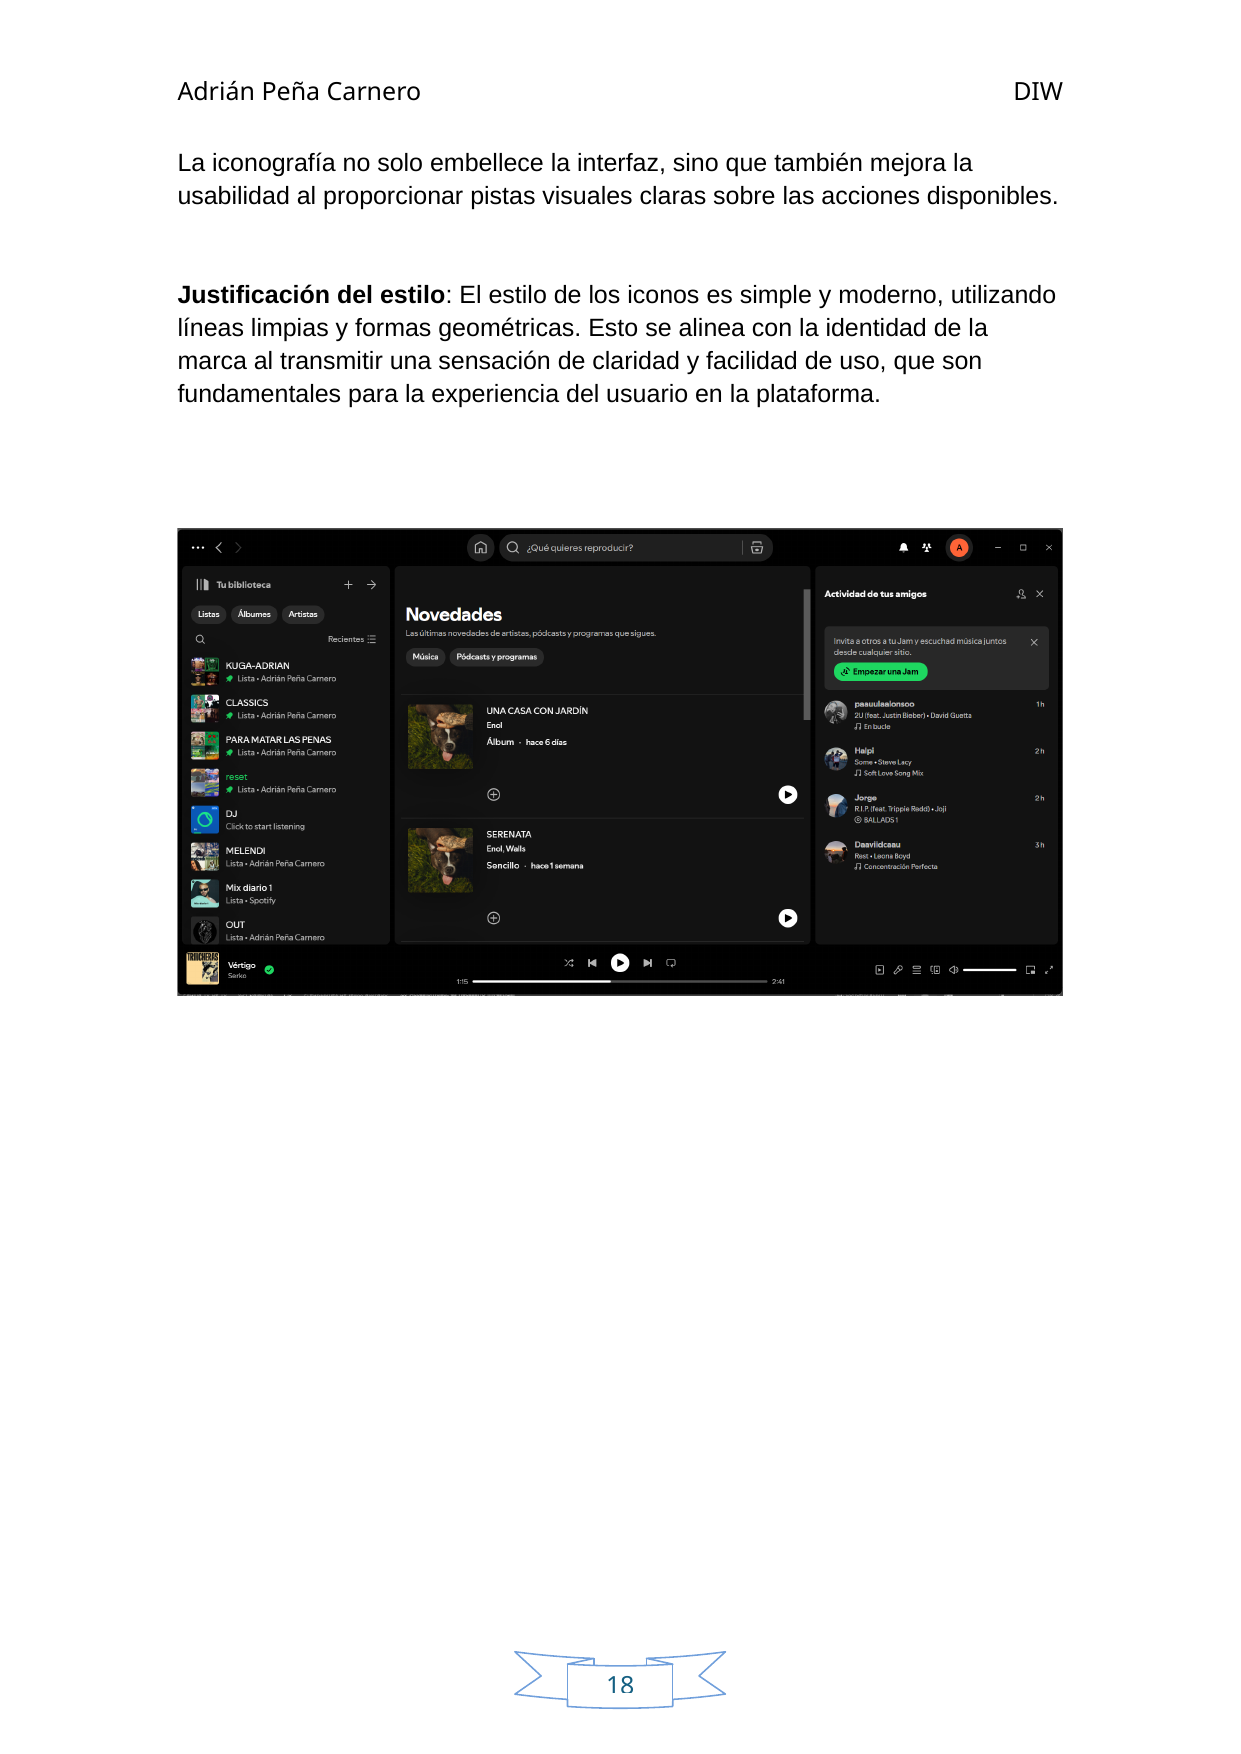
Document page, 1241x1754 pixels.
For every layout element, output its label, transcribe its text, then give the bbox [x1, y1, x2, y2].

picture [177, 528, 1063, 996]
text La iconografía no solo embellece la interfaz, sino que también mejora la usabilidad al proporcionar pistas visuales claras sobre las acciones disponibles. [177, 148, 1063, 209]
text Justificación del estilo: El estilo de los iconos es simple y moderno, utilizando líneas limpias y formas geométricas. Esto se alinea con la identidad de la marca al transmitir una sensación de claridad y facilidad de uso, que son fundamentales para la experiencia del usuario en la plataforma. [177, 280, 1063, 408]
